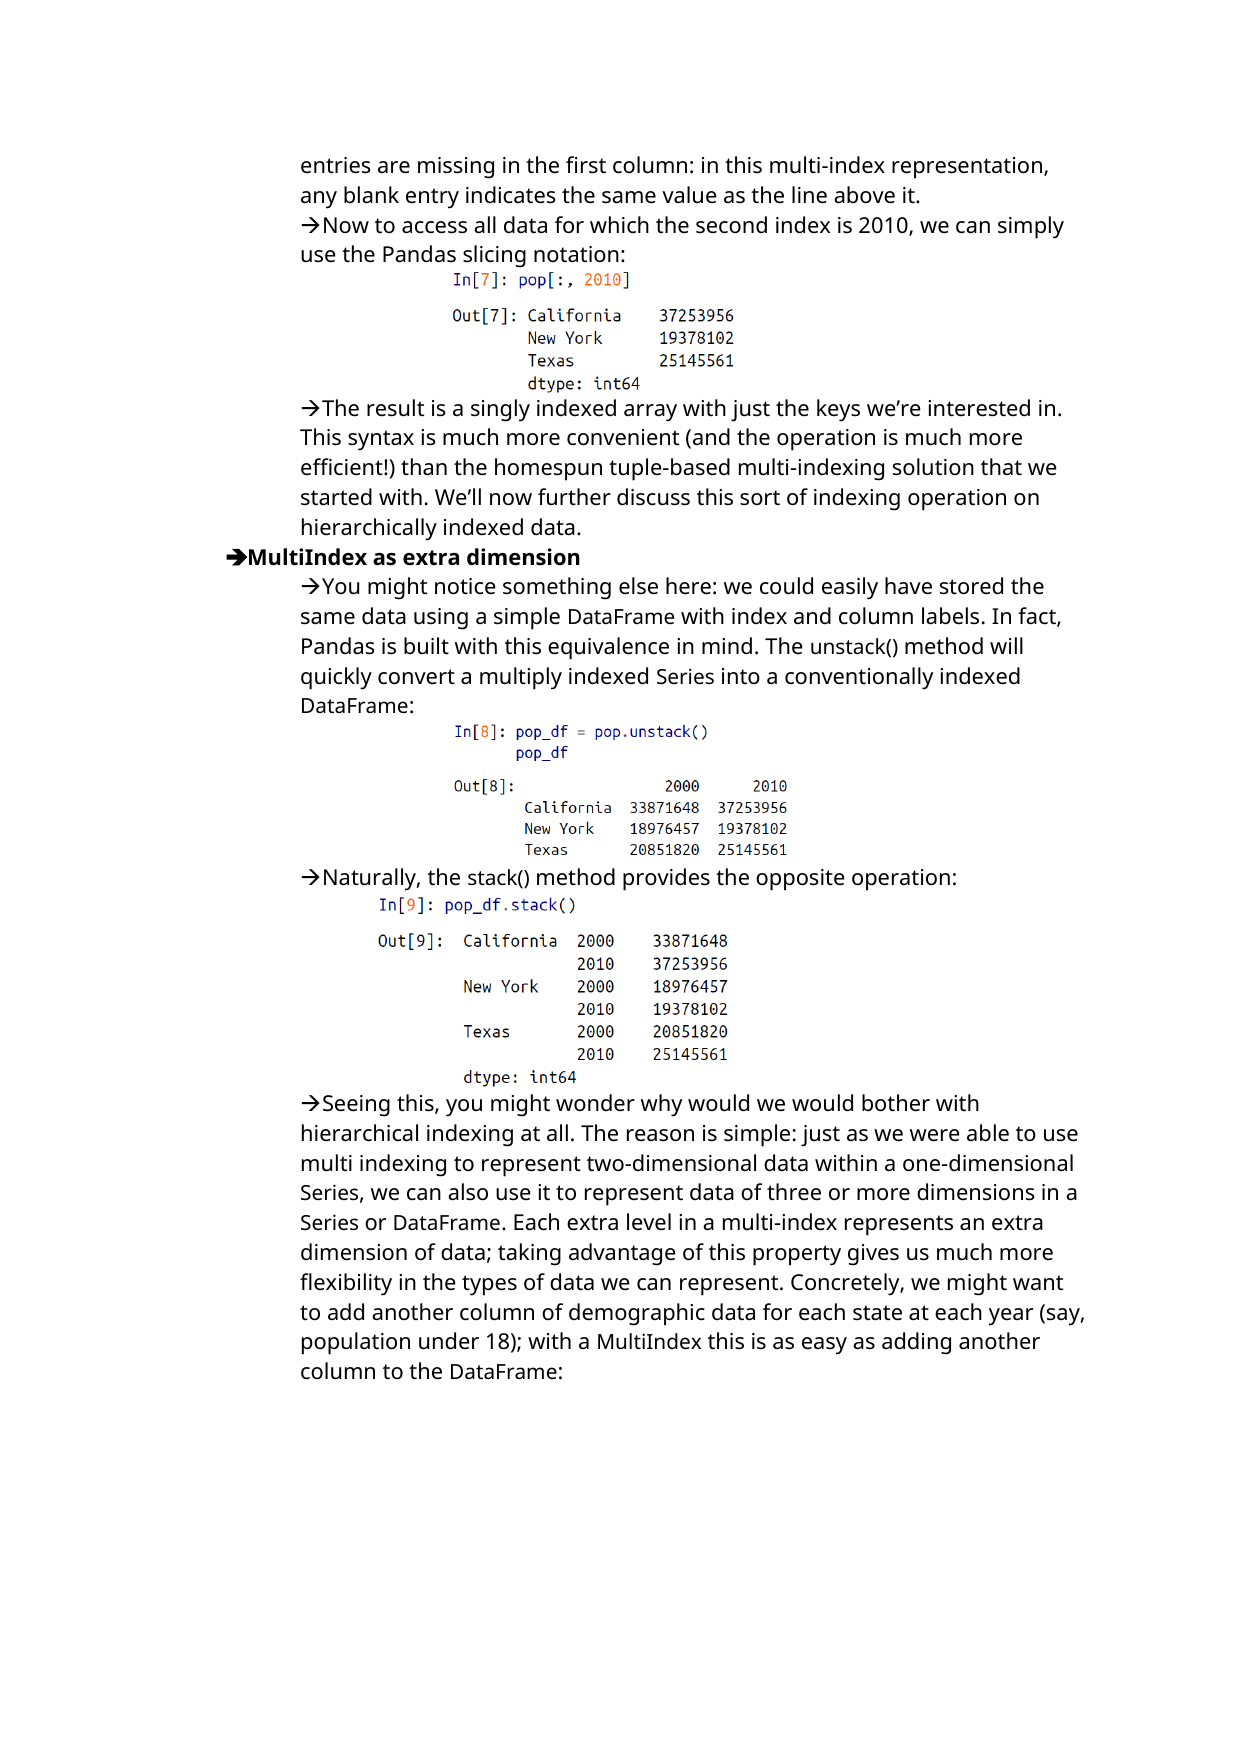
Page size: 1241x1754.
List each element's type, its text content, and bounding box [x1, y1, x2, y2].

picture [375, 891, 731, 1088]
picture [450, 720, 803, 862]
text You might notice something else here: we could easily have stored the same data using a simple DataFrame with index and column labels. In fact, Pandas is built with this equivalence in mind. The unstack() method will quickly convert a multiply indexed Series into a conventionally indexed DataFrame: [300, 571, 1090, 720]
text The result is a singly indexed array with just the keys we’re interested in. This syntax is much more convenient (and the operation is much more efficient!) than the homespun tuple-based multi-indexing solution that we started with. We’ll now further discuss this sort of indexing operation on hierarchically indexed data. [300, 392, 1090, 541]
text Now to access all data for which the second index is 2010, we can simply use the Pandas slicing notation: [300, 209, 1090, 269]
text MultiIndex as extra dimension [225, 541, 1090, 571]
text Naturally, the stack() method provides the opposite operation: [225, 862, 1090, 891]
text Seeing this, you might wonder why would we would bother with hierarchical indexing at all. The reason is simple: just as we were able to use multi indexing to represent two-dimensional data within a one-dimensional Series, we can also use it to represent data of three or more dimensions in a Series or DataFrame. Each extra level in a multi-index represents an extra dimension of data; taking advantage of this property gives us much more flexibility in the types of data we can represent. Concretely, we might want to add another column of demographic data for each state at each year (say, population under 18); with a MultiIndex this is as easy as adding another column to the DataFrame: [300, 1088, 1090, 1386]
picture [450, 269, 746, 393]
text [300, 150, 1090, 209]
